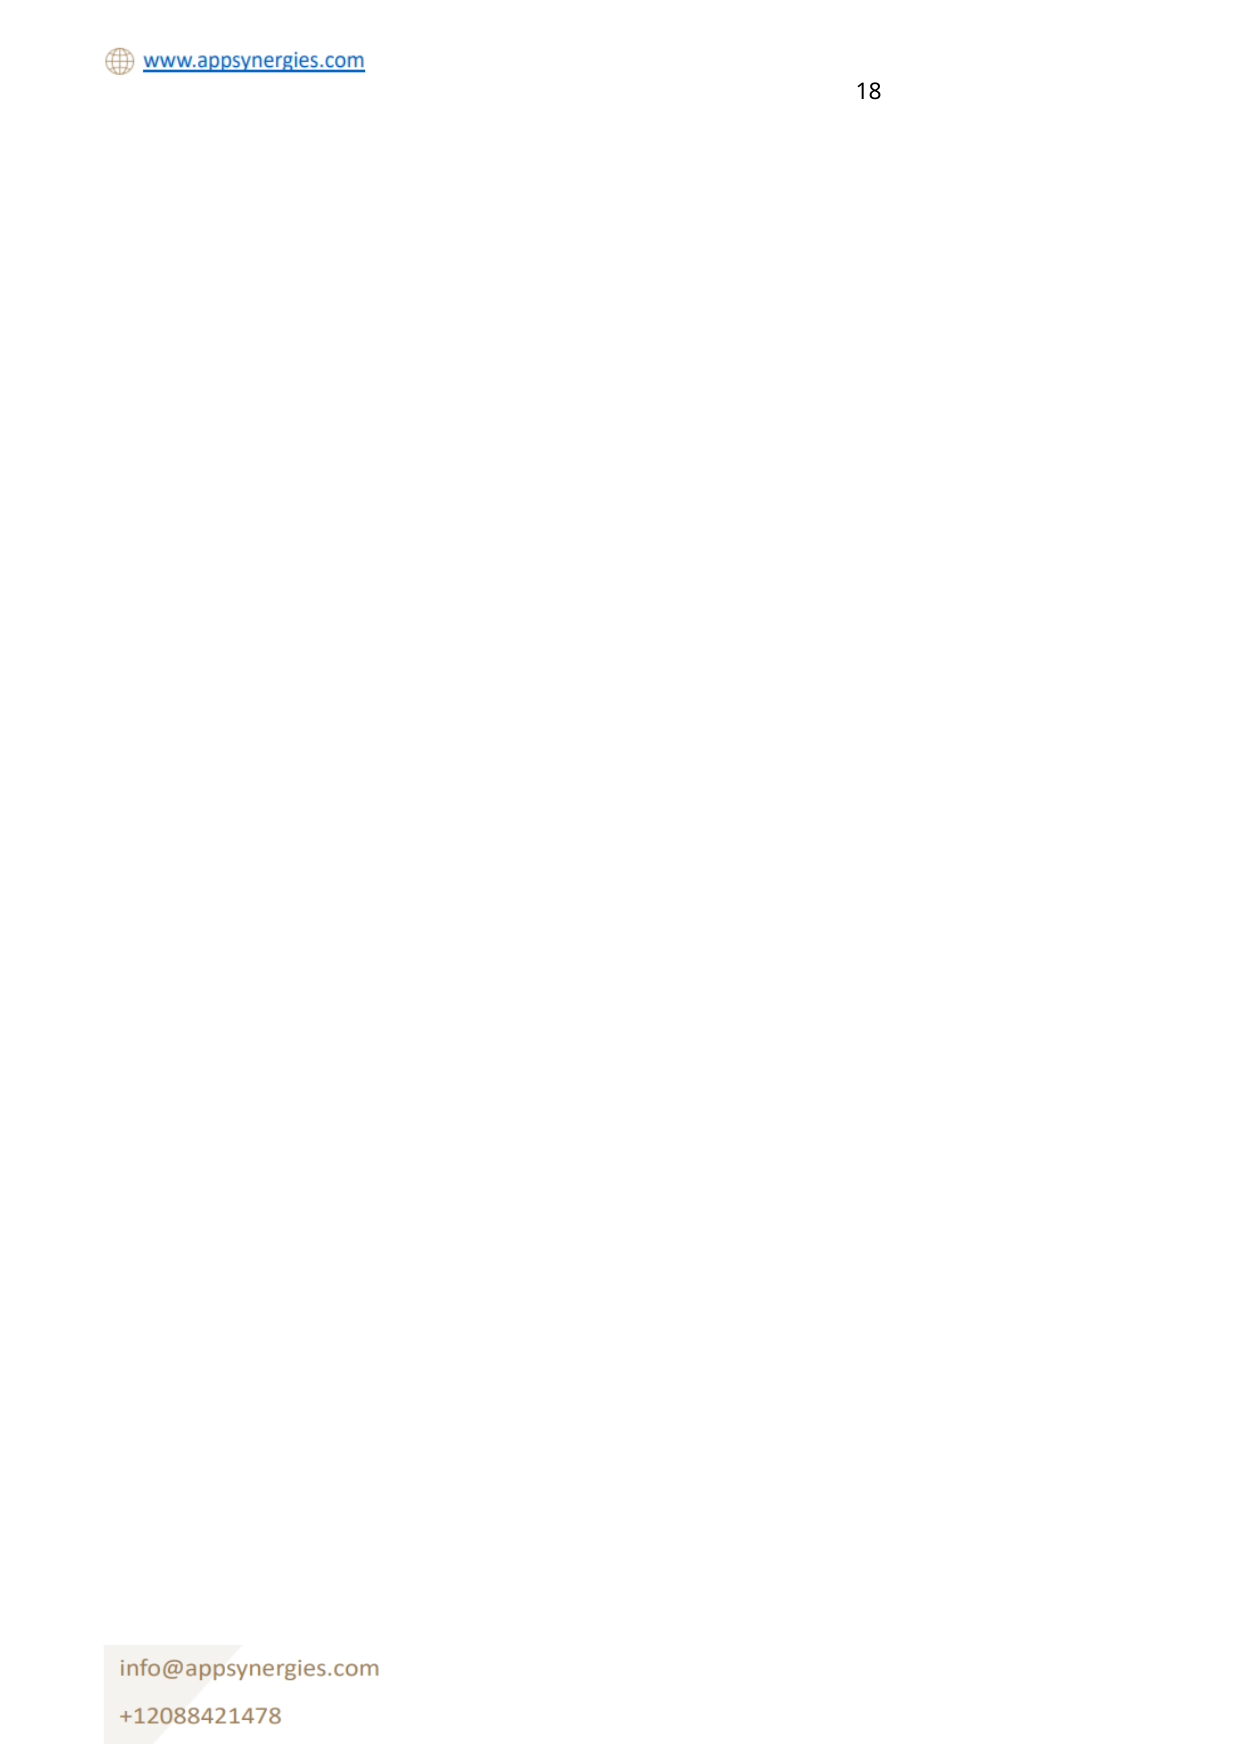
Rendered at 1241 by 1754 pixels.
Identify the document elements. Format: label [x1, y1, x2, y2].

picture [103, 40, 369, 84]
picture [103, 1645, 380, 1744]
